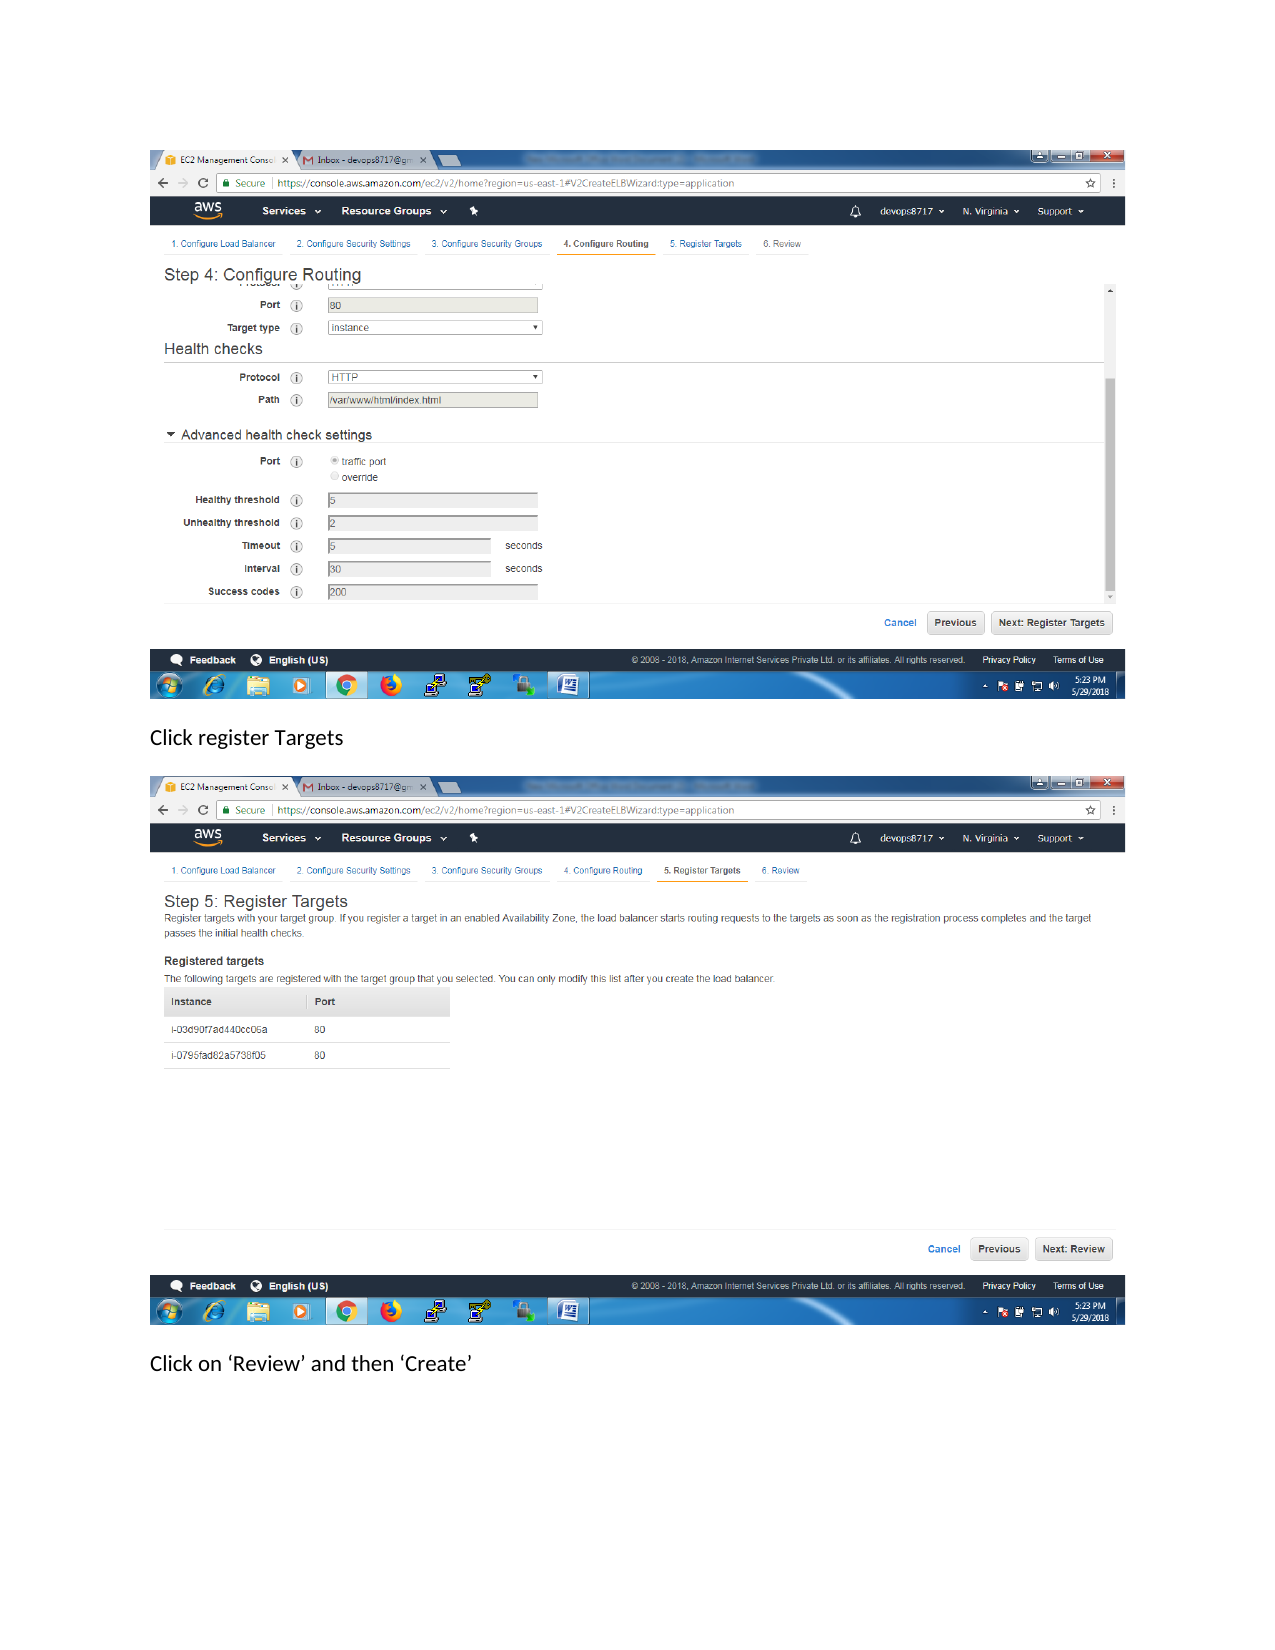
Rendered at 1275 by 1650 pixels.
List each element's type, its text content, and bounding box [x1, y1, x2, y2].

text Click register Targets [150, 723, 1125, 751]
picture [150, 150, 1125, 699]
picture [150, 776, 1125, 1325]
text Click on ‘Review’ and then ‘Create’ [150, 1349, 1125, 1377]
